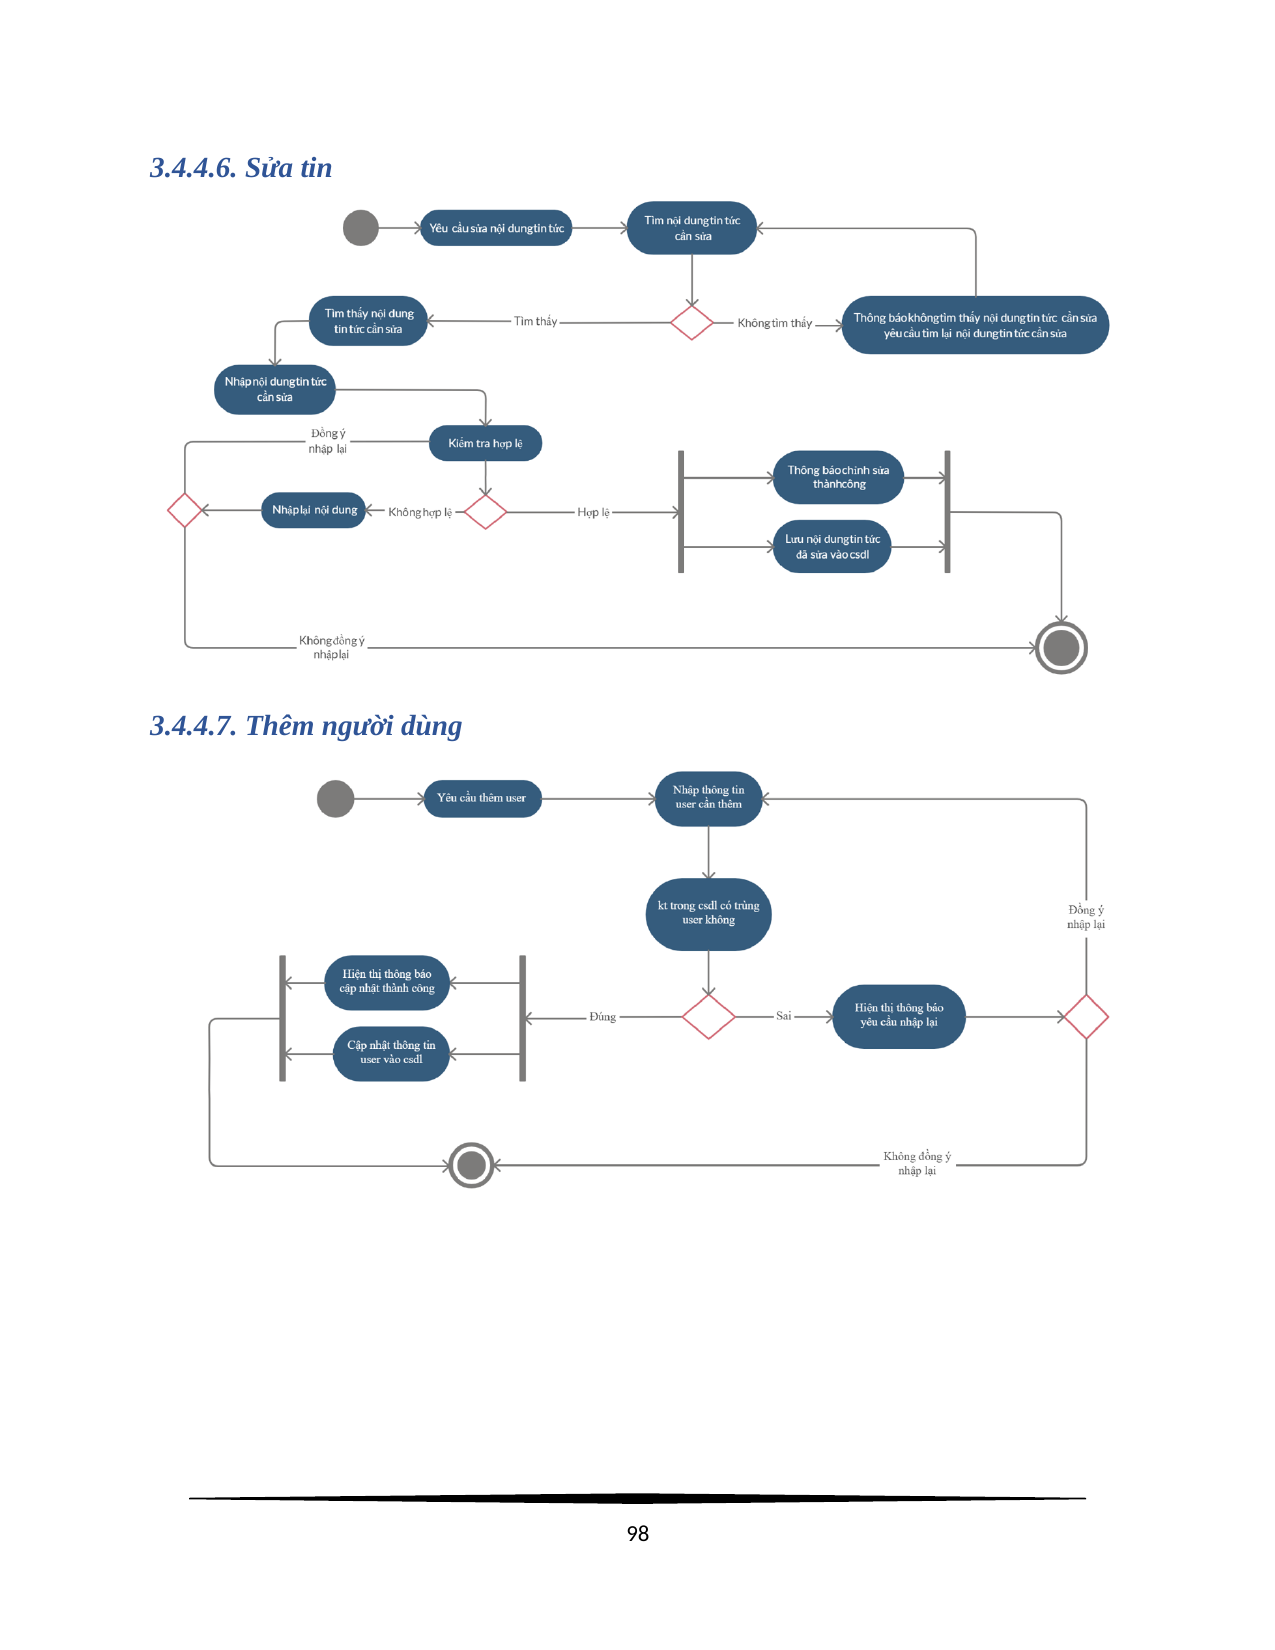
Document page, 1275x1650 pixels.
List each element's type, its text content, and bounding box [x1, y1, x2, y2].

picture [150, 744, 1125, 1205]
subtitle 3.4.4.7. Thêm người dùng [150, 708, 1125, 742]
picture [150, 185, 1125, 691]
subtitle 3.4.4.6. Sửa tin [150, 150, 1125, 183]
